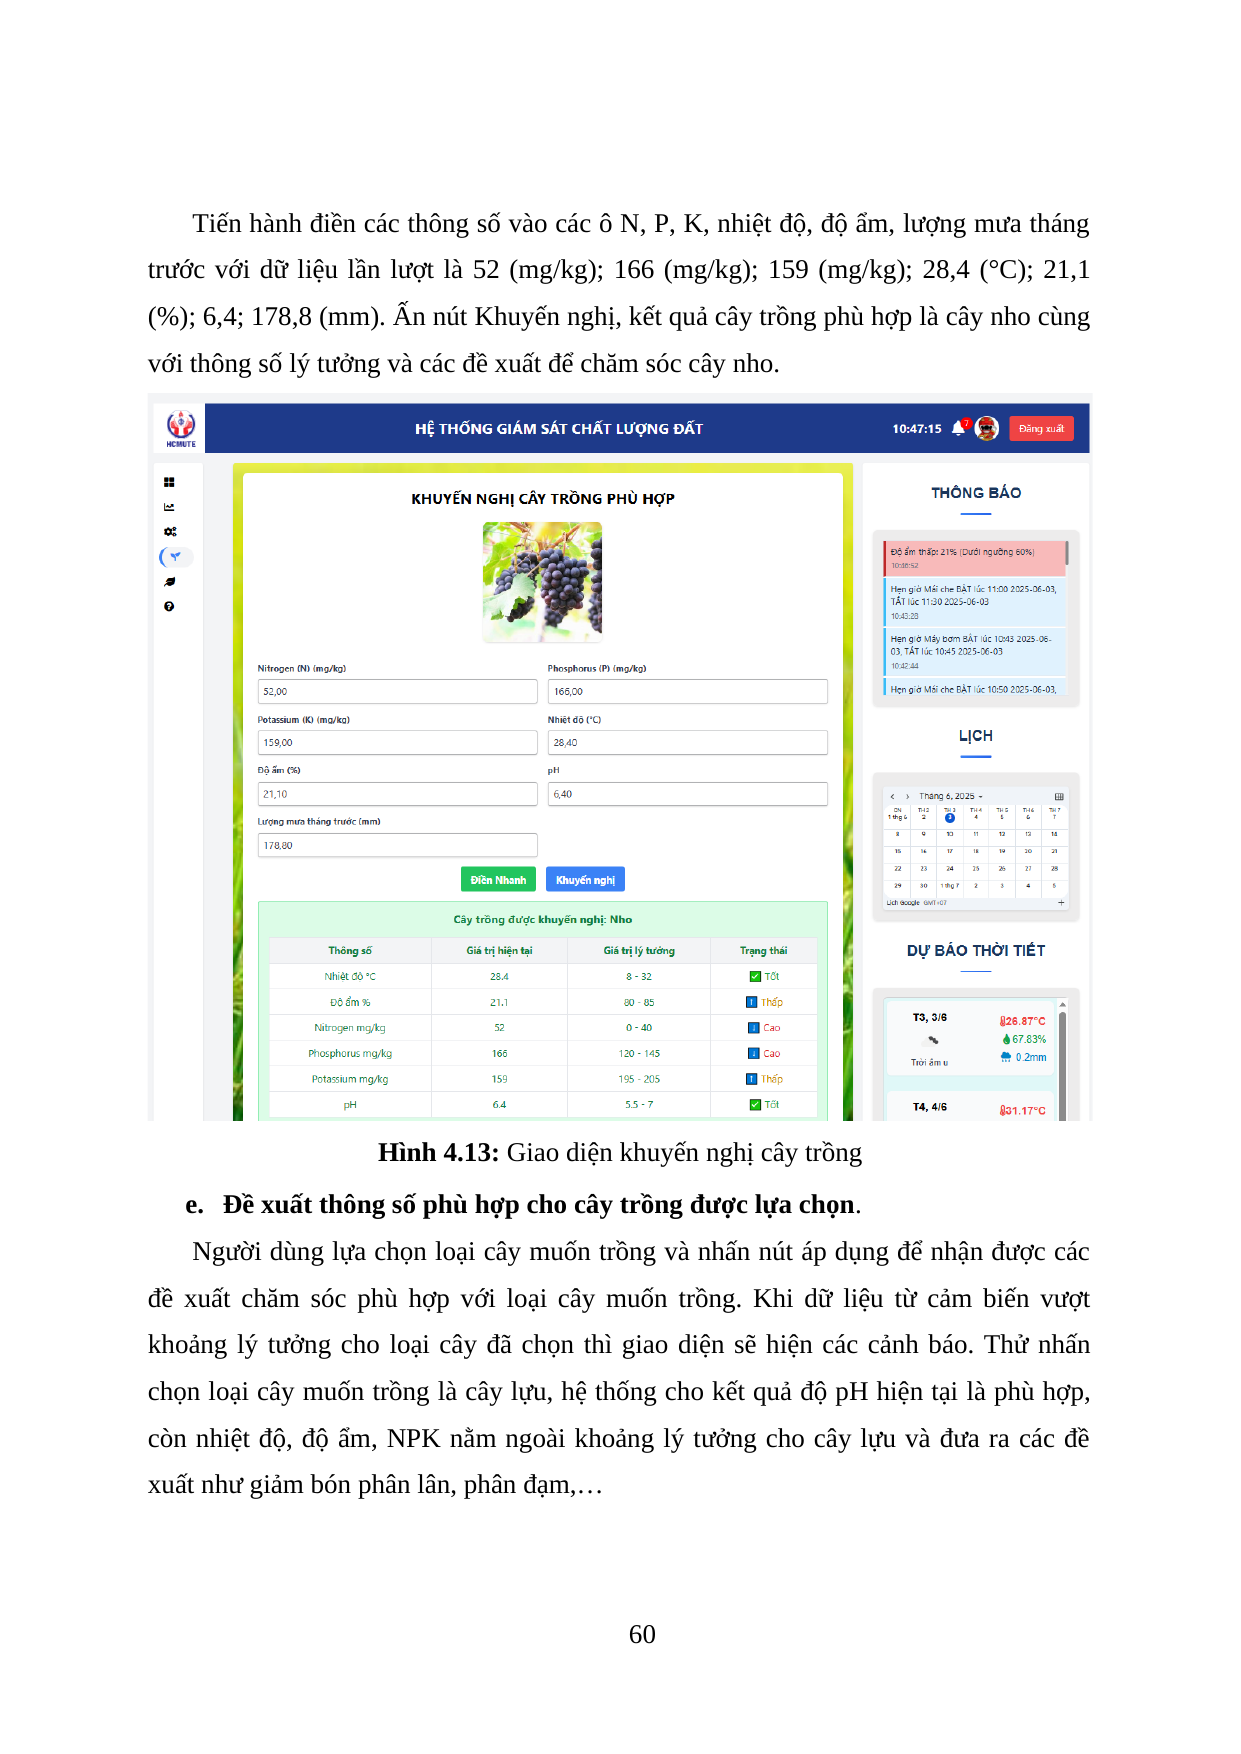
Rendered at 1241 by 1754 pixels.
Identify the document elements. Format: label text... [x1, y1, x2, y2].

text Hình 4.13: Giao diện khuyến nghị cây trồng [148, 1136, 1092, 1168]
list Đề xuất thông số phù hợp cho cây trồng được lựa chọn. [185, 1188, 1092, 1219]
picture [147, 393, 1093, 1121]
text Người dùng lựa chọn loại cây muốn trồng và nhấn nút áp dụng để nhận được các đề xuất chăm sóc phù hợp với loại cây muốn trồng. Khi dữ liệu từ cảm biến vượt khoảng lý tưởng cho loại cây đã chọn thì giao diện sẽ hiện các cảnh báo. Thử nhấn chọn loại cây muốn trồng là cây lựu, hệ thống cho kết quả độ pH hiện tại là phù hợp, còn nhiệt độ, độ ẩm, NPK nằm ngoài khoảng lý tưởng cho cây lựu và đưa ra các đề xuất như giảm bón phân lân, phân đạm,… [148, 1235, 1092, 1499]
text Tiến hành điền các thông số vào các ô N, P, K, nhiệt độ, độ ẩm, lượng mưa tháng trước với dữ liệu lần lượt là 52 (mg/kg); 166 (mg/kg); 159 (mg/kg); 28,4 (°C); 21,1 (%); 6,4; 178,8 (mm). Ấn nút Khuyến nghị, kết quả cây trồng phù hợp là cây nho cùng với thông số lý tưởng và các đề xuất để chăm sóc cây nho. [148, 207, 1092, 378]
